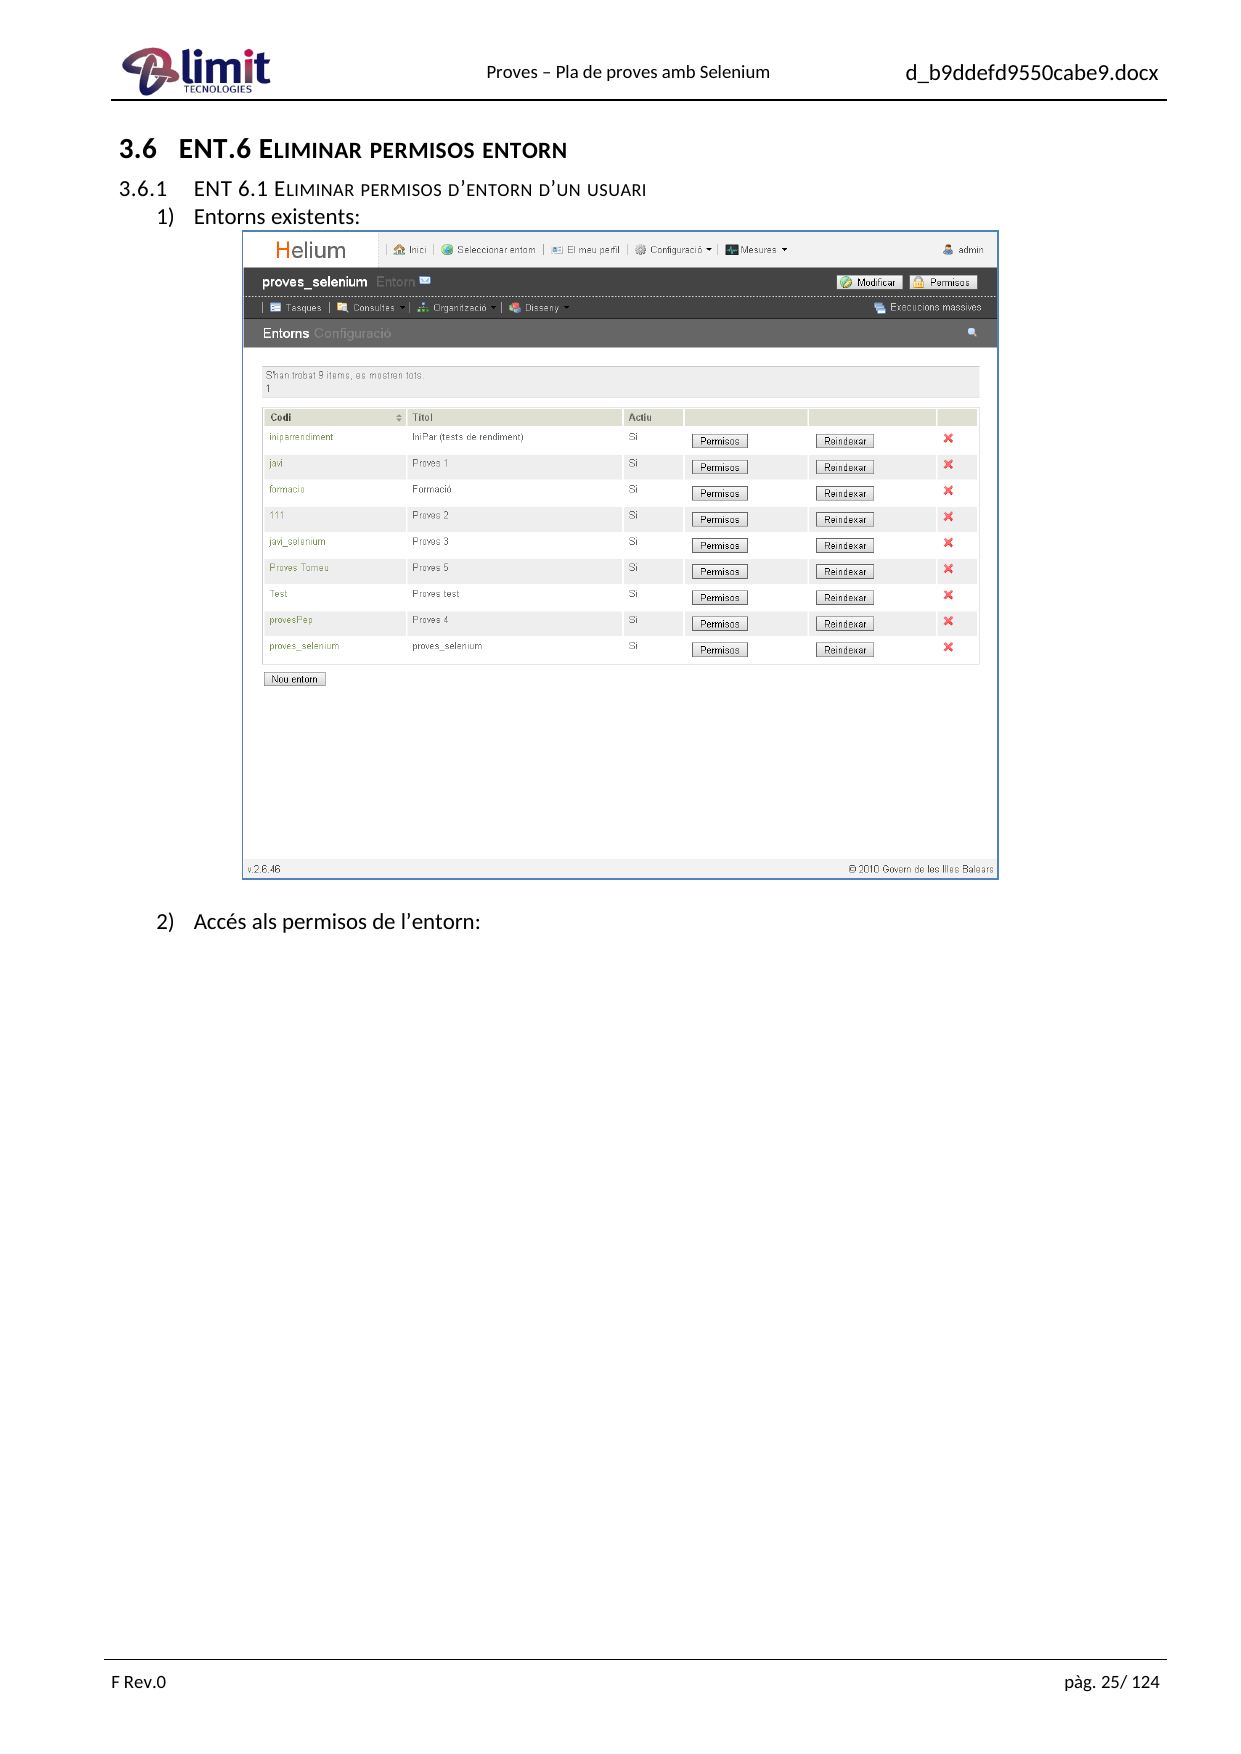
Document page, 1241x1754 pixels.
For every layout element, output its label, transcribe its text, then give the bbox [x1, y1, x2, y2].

picture [243, 232, 997, 879]
picture [118, 45, 275, 100]
list Entorns existents: [156, 202, 1122, 231]
subtitle ENT.6 Eliminar permisos entorn [118, 131, 1122, 166]
list Accés als permisos de l’entorn: [156, 908, 1122, 936]
subtitle ENT 6.1 Eliminar permisos d’entorn d’un usuari [118, 174, 1122, 202]
